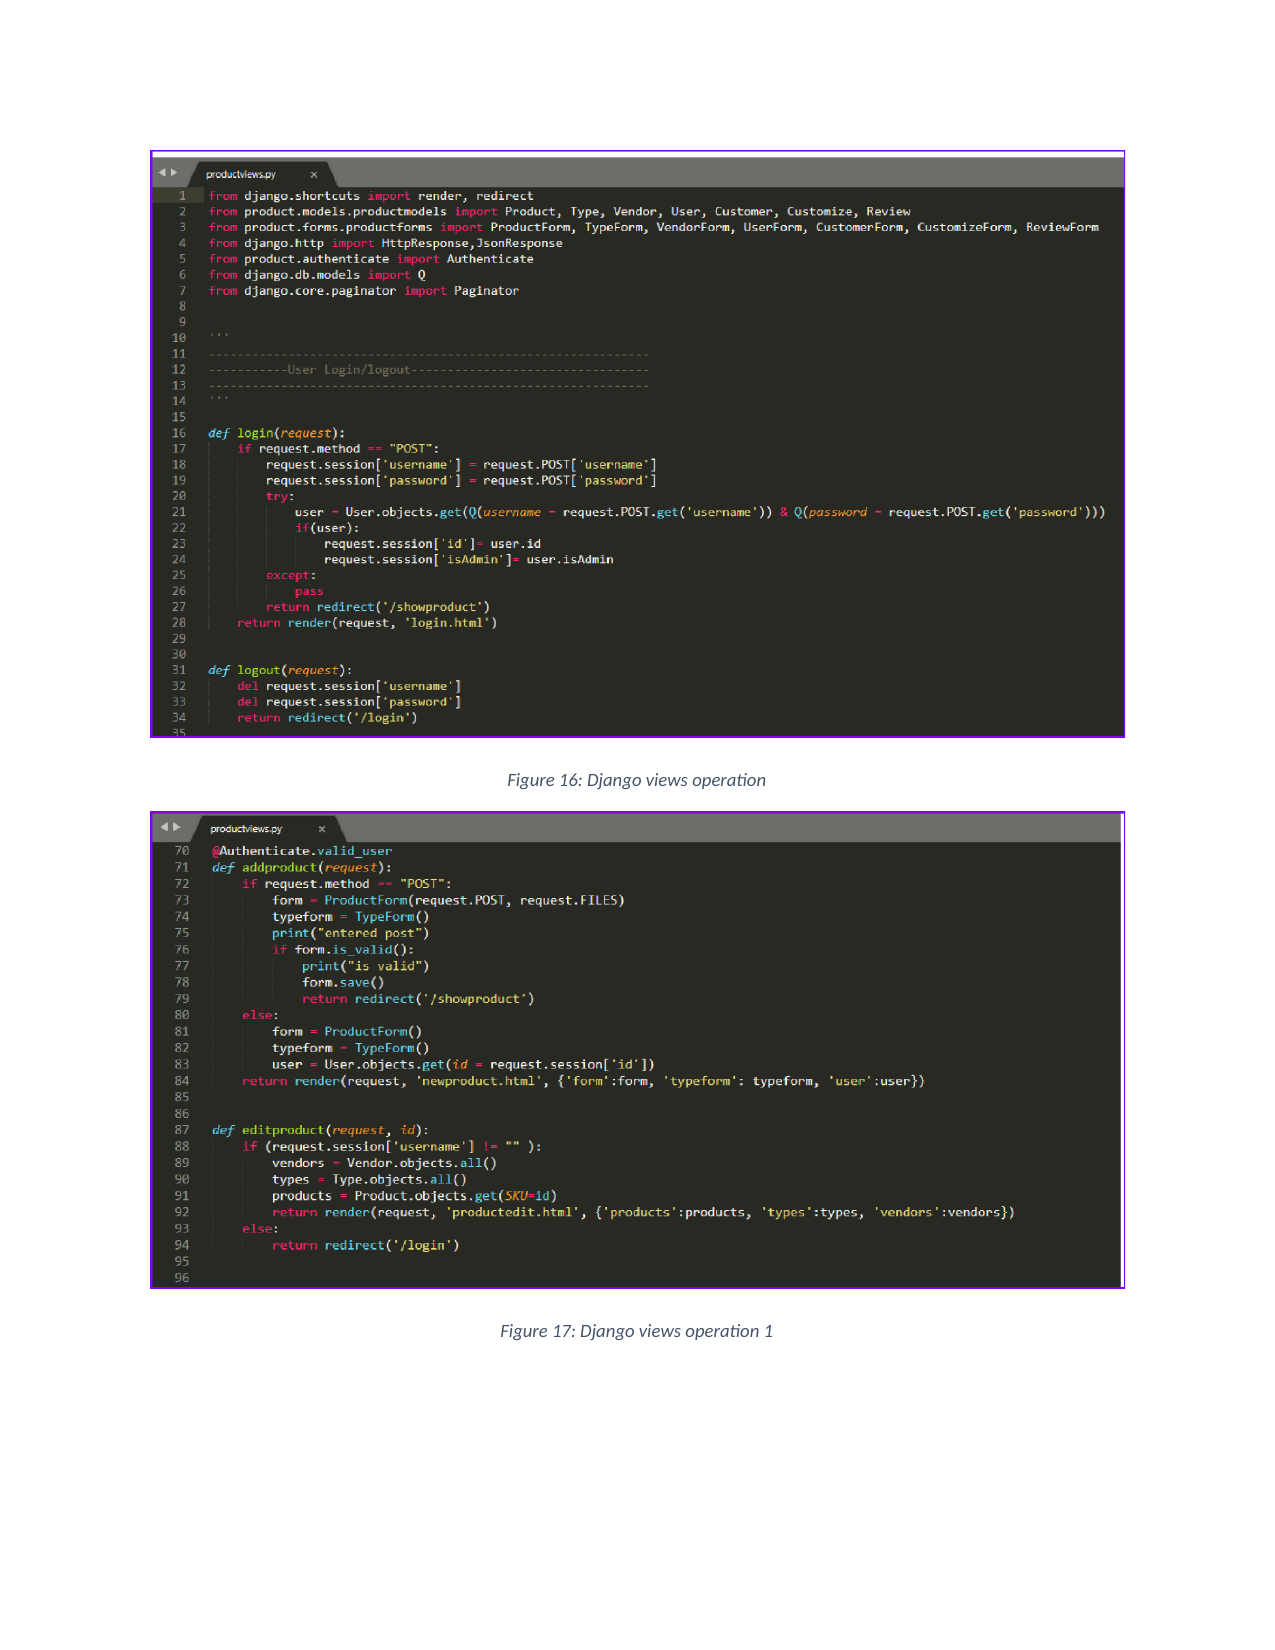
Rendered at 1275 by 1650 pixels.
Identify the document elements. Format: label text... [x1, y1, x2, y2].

text Figure 16: Django views operation [150, 768, 1125, 791]
text Figure 17: Django views operation 1 [150, 1319, 1125, 1342]
picture [150, 811, 1125, 1289]
picture [150, 150, 1125, 738]
